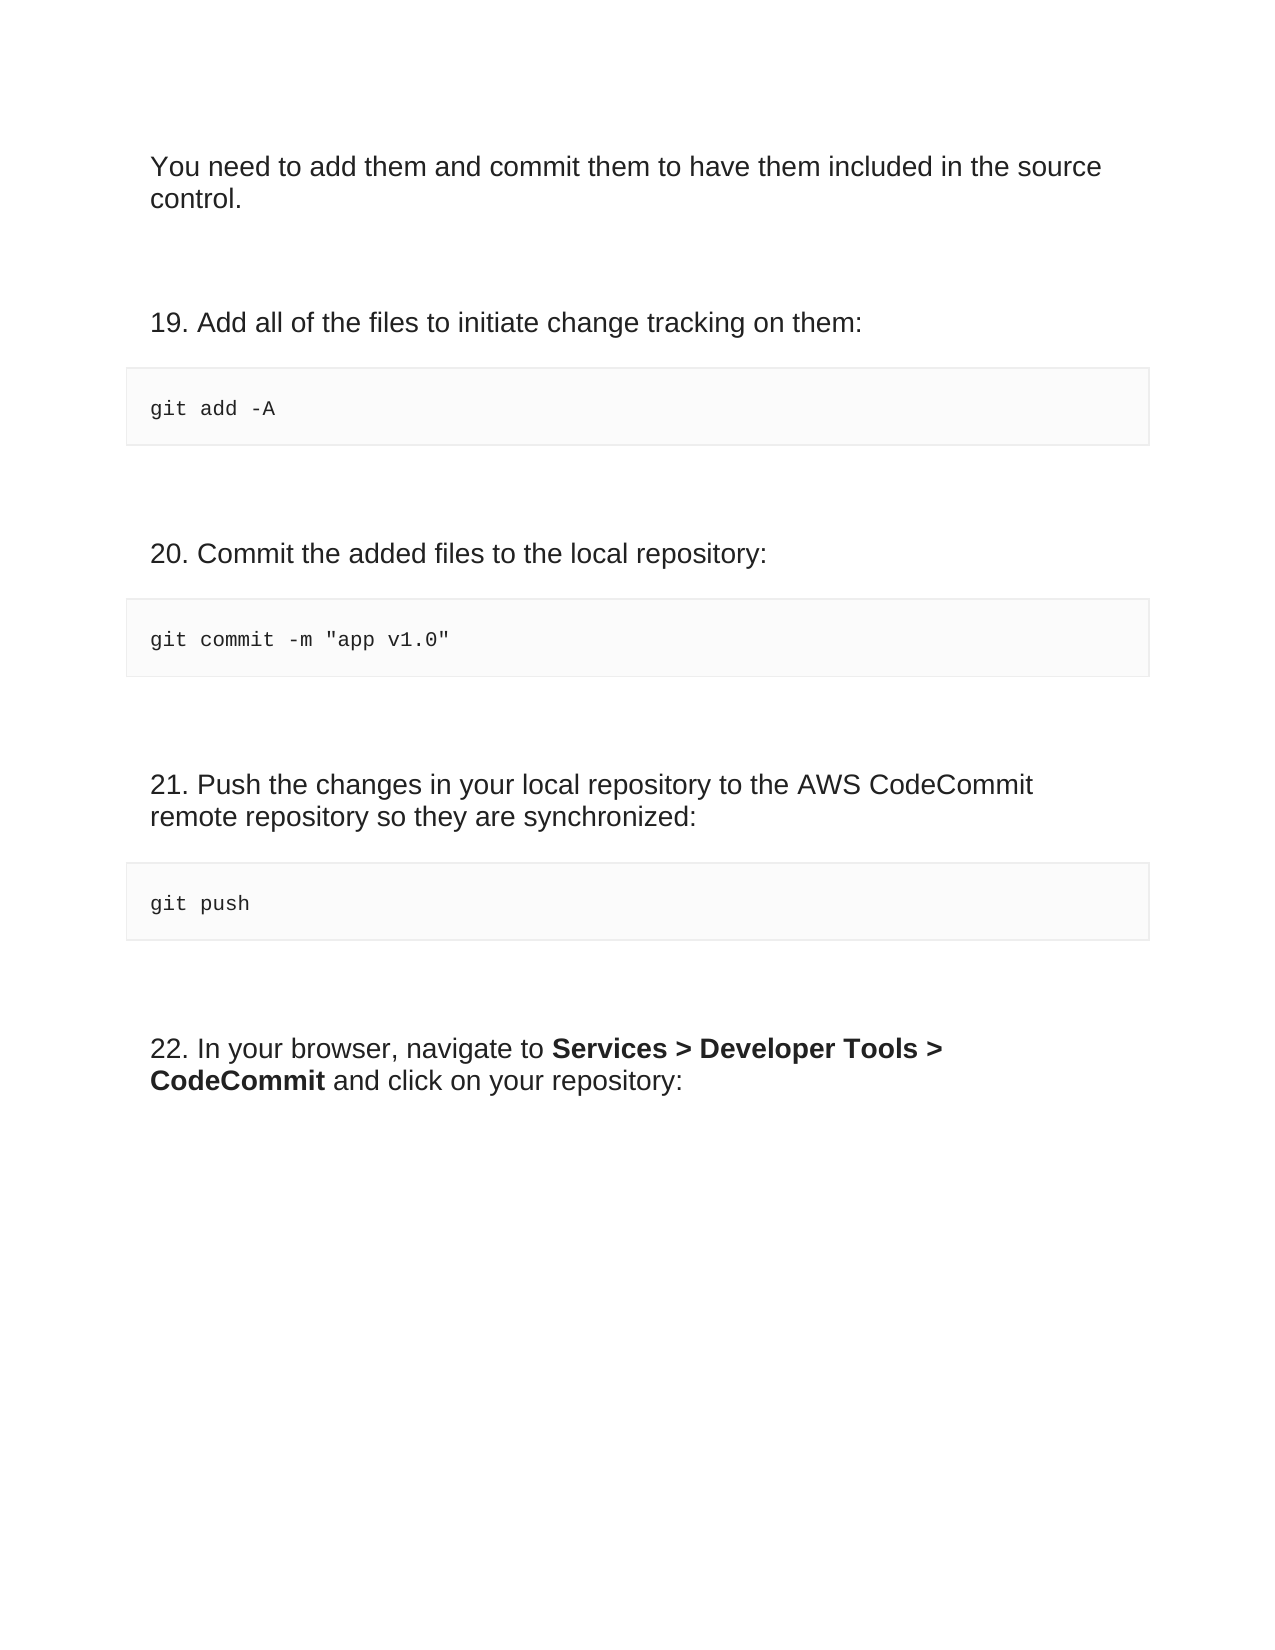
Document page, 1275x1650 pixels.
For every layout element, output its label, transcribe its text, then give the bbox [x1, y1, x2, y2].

text 19. Add all of the files to initiate change tracking on them: [150, 306, 1125, 338]
text git commit -m "app v1.0" [127, 600, 1148, 676]
text git add -A [127, 369, 1148, 444]
text 21. Push the changes in your local repository to the AWS CodeCommit remote repository so they are synchronized: [150, 768, 1125, 833]
text git push [127, 864, 1148, 939]
text 22. In your browser, navigate to Services > Developer Tools > CodeCommit and click on your repository: [150, 1032, 1125, 1096]
text 20. Commit the added files to the local repository: [150, 537, 1125, 569]
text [150, 150, 1125, 215]
